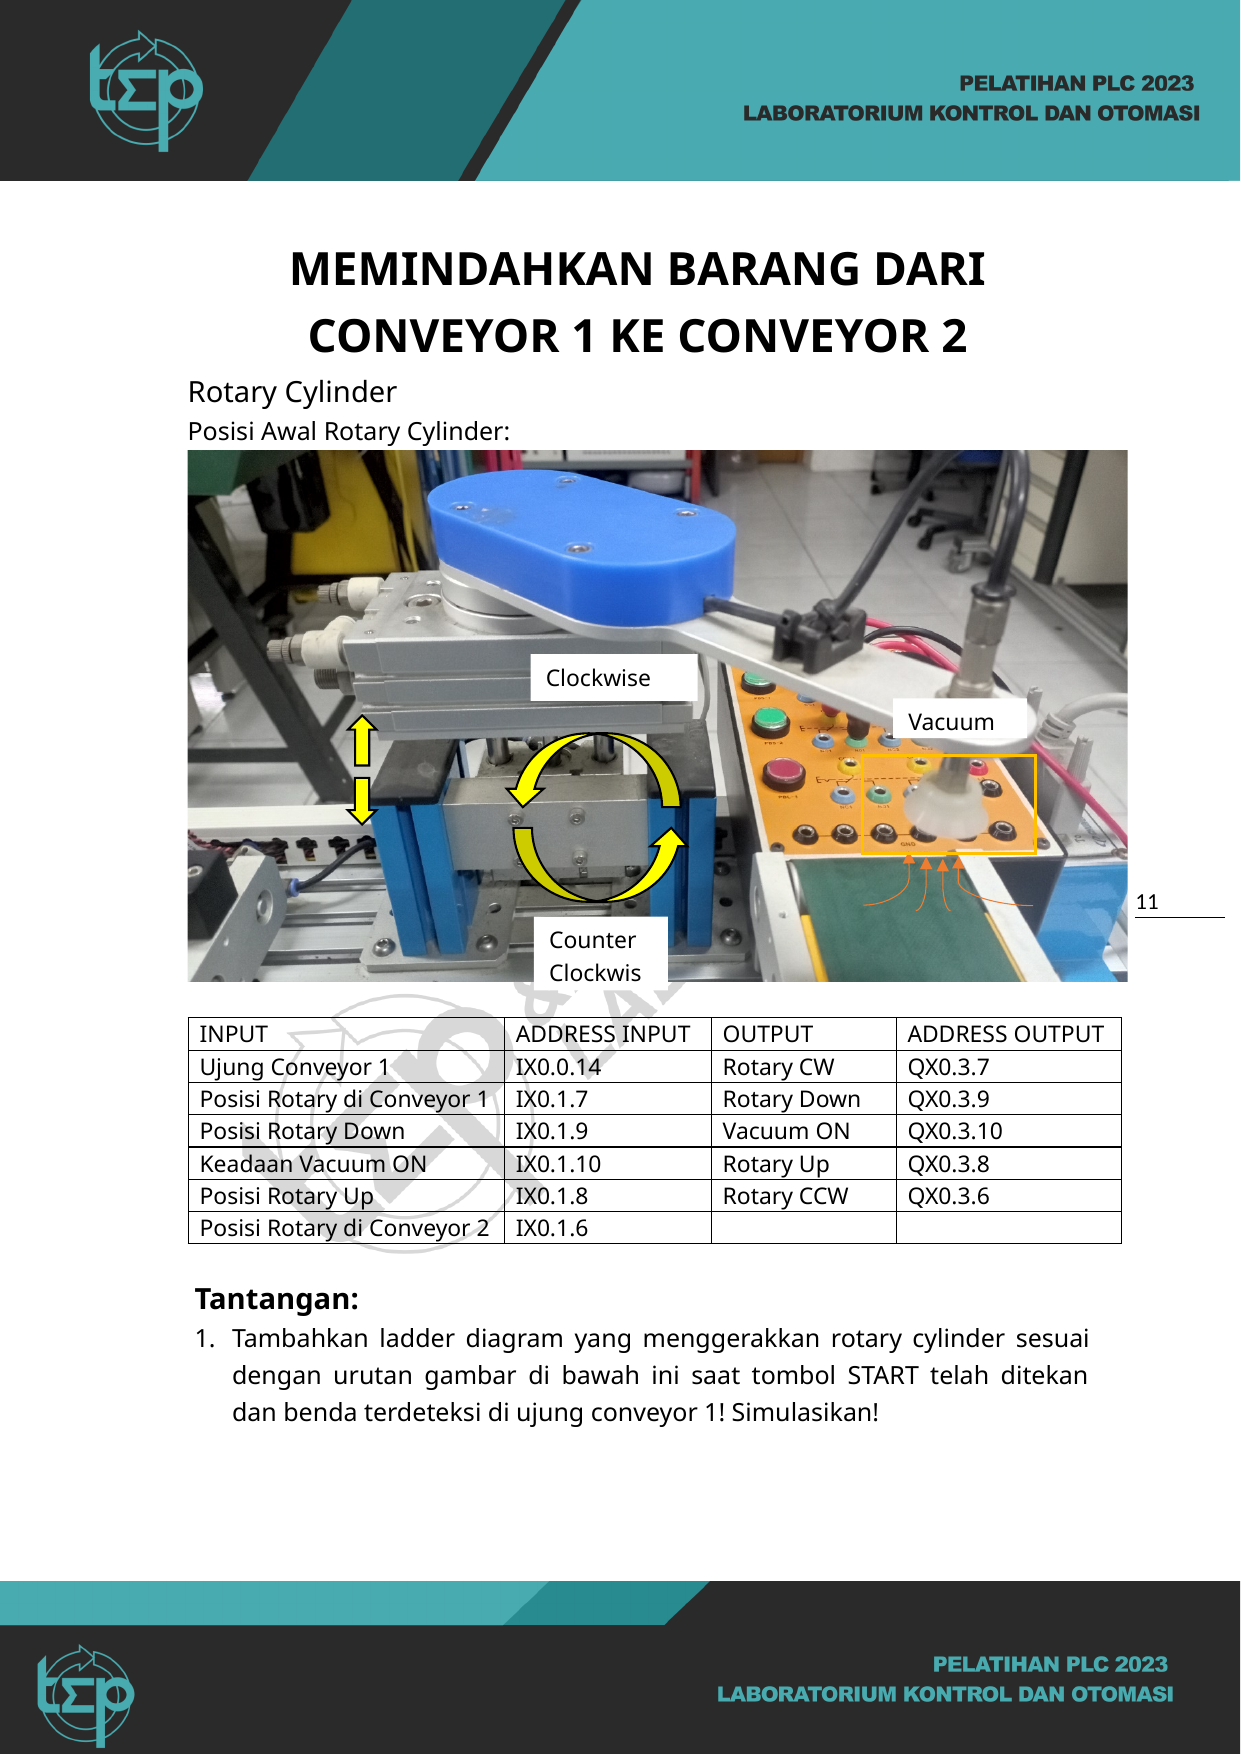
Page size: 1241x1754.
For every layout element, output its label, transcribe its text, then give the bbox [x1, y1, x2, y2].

subtitle MEMINDAHKAN BARANG DARI CONVEYOR 1 KE CONVEYOR 2 [268, 236, 1006, 366]
picture [187, 450, 1128, 982]
table_cell Posisi Rotary di Conveyor 1 [189, 1083, 504, 1114]
list Tambahkan ladder diagram yang menggerakkan rotary cylinder sesuai dengan urutan gambar di bawah ini saat tombol START telah ditekan dan benda terdeteksi di ujung conveyor 1! Simulasikan! [194, 1321, 1090, 1428]
text Tantangan: [194, 1278, 1090, 1318]
table_cell QX0.3.10 [897, 1115, 1121, 1146]
picture [0, 1581, 1241, 1754]
table_header ADDRESS OUTPUT [897, 1018, 1121, 1049]
table_cell Ujung Conveyor 1 [189, 1051, 504, 1082]
table_cell IX0.1.8 [505, 1180, 711, 1211]
table_cell Posisi Rotary di Conveyor 2 [189, 1212, 504, 1243]
table_cell IX0.1.6 [505, 1212, 711, 1243]
table_cell QX0.3.8 [897, 1148, 1121, 1179]
table_cell IX0.1.9 [505, 1115, 711, 1146]
table_cell Rotary CW [712, 1051, 896, 1082]
table_cell [897, 1212, 1121, 1243]
table_cell Rotary CCW [712, 1180, 896, 1211]
table_cell IX0.1.7 [505, 1083, 711, 1114]
table_cell Posisi Rotary Up [189, 1180, 504, 1211]
table_cell Vacuum ON [712, 1115, 896, 1146]
table_cell Rotary Down [712, 1083, 896, 1114]
table_cell Keadaan Vacuum ON [189, 1148, 504, 1179]
table_header ADDRESS INPUT [505, 1018, 711, 1049]
picture [0, 0, 1241, 181]
table_cell Posisi Rotary Down [189, 1115, 504, 1146]
table_header OUTPUT [712, 1018, 896, 1049]
table_cell Rotary Up [712, 1148, 896, 1179]
table_cell QX0.3.7 [897, 1051, 1121, 1082]
text Posisi Awal Rotary Cylinder: [187, 414, 1090, 448]
table_cell [712, 1212, 896, 1243]
table_header INPUT [189, 1018, 504, 1049]
table_cell IX0.0.14 [505, 1051, 711, 1082]
table_cell IX0.1.10 [505, 1148, 711, 1179]
table_cell QX0.3.9 [897, 1083, 1121, 1114]
table_cell QX0.3.6 [897, 1180, 1121, 1211]
text Rotary Cylinder [187, 371, 1090, 411]
